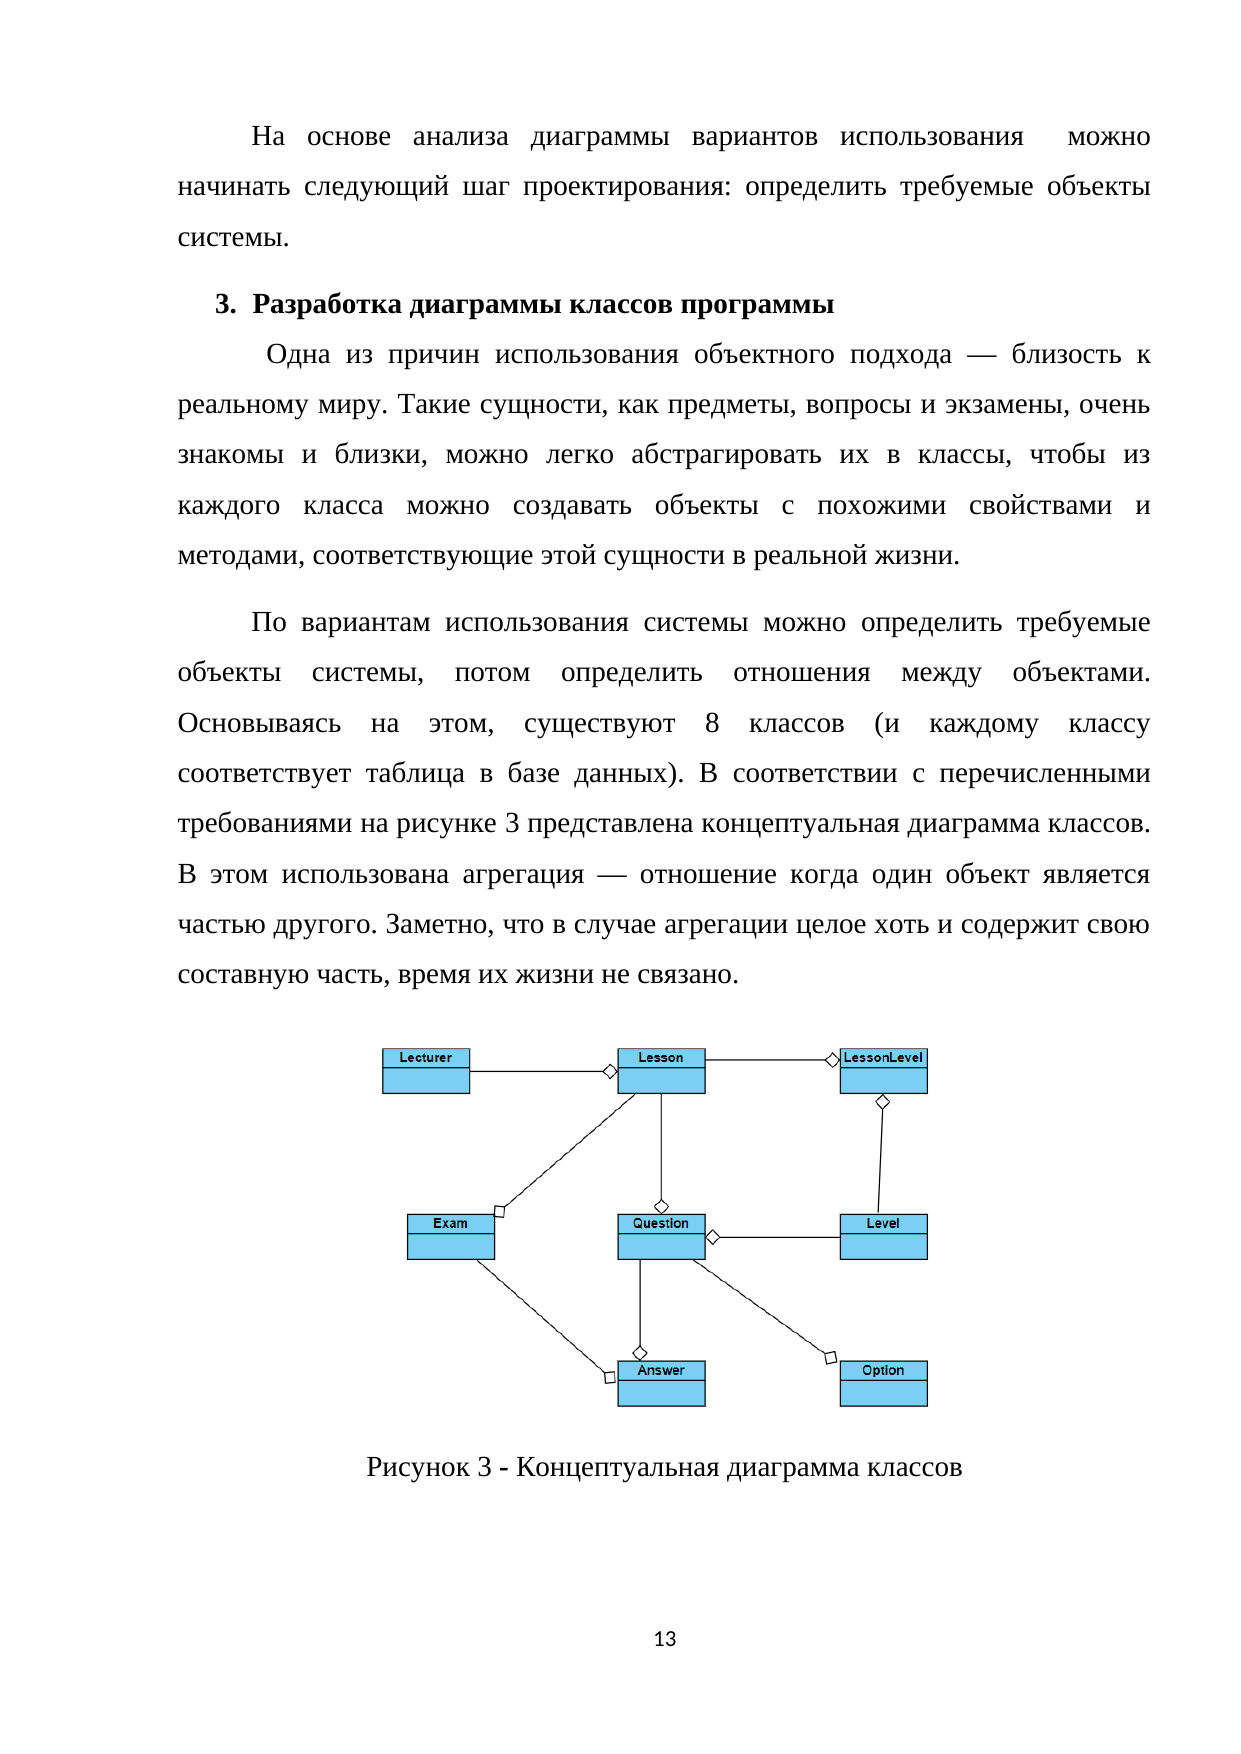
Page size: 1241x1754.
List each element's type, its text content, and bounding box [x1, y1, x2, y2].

list Разработка диаграммы классов программы [215, 286, 1152, 319]
text По вариантам использования системы можно определить требуемые объекты системы, потом определить отношения между объектами. Основываясь на этом, существуют 8 классов (и каждому классу соответствует таблица в базе данных). В соответствии с перечисленными требованиями на рисунке 3 представлена концептуальная диаграмма классов. В этом использована агрегация — отношение когда один объект является частью другого. Заметно, что в случае агрегации целое хоть и содержит свою составную часть, время их жизни не связано. [177, 604, 1152, 990]
text Одна из причин использования объектного подхода — близость к реальному миру. Такие сущности, как предметы, вопросы и экзамены, очень знакомы и близки, можно легко абстрагировать их в классы, чтобы из каждого класса можно создавать объекты с похожими свойствами и методами, соответствующие этой сущности в реальной жизни. [177, 336, 1152, 571]
picture [367, 1023, 962, 1419]
text Рисунок 3 - Концептуальная диаграмма классов [177, 1449, 1152, 1483]
text На основе анализа диаграммы вариантов использования можно начинать следующий шаг проектирования: определить требуемые объекты системы. [177, 118, 1152, 252]
